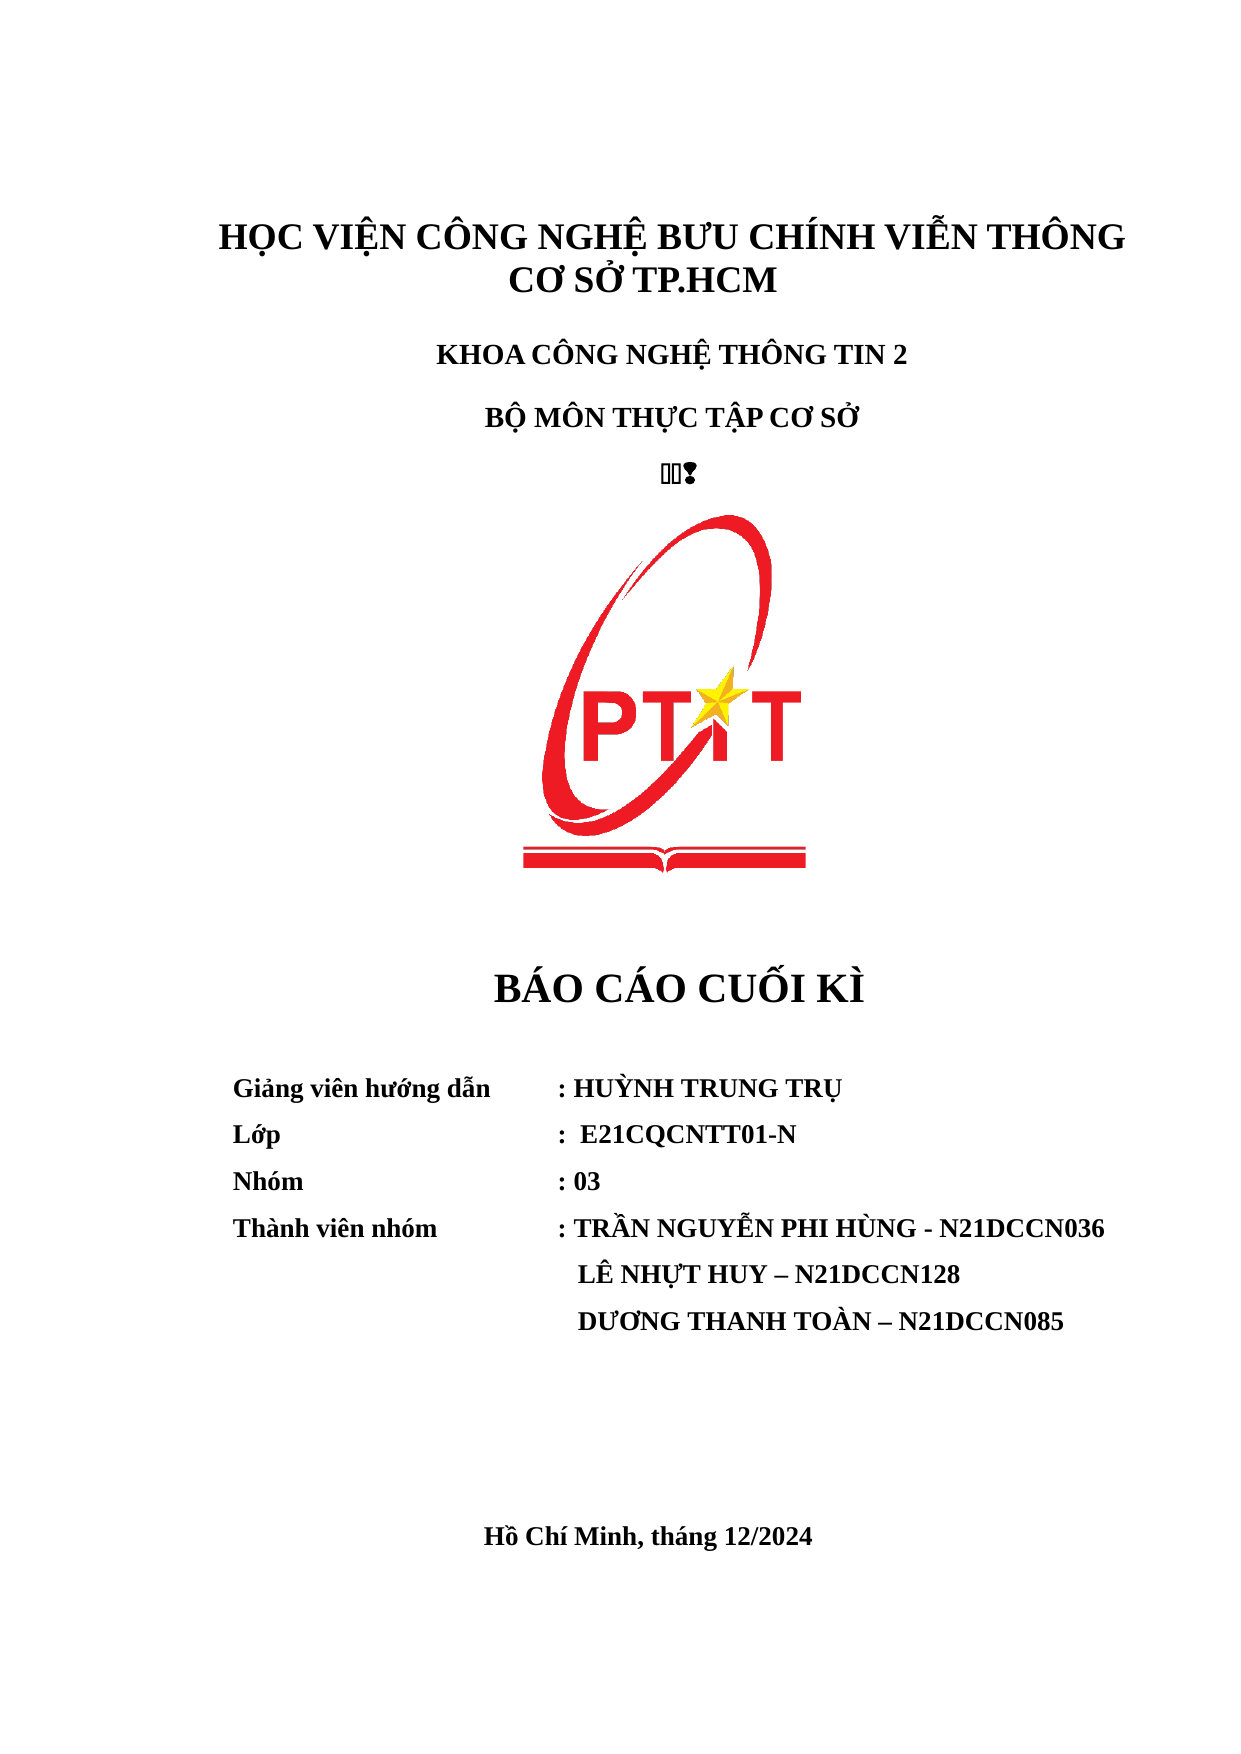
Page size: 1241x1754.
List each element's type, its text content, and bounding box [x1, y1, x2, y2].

title Hồ Chí Minh, tháng 12/2024 [177, 1520, 1122, 1552]
table_header Giảng viên hướng dẫn [221, 1072, 546, 1118]
text BỘ MÔN THỰC TẬP CƠ SỞ [177, 400, 1122, 434]
table_cell Thành viên nhóm [221, 1212, 546, 1352]
table_cell Lớp [221, 1118, 546, 1165]
text KHOA CÔNG NGHỆ THÔNG TIN 2 [177, 190, 1122, 371]
table_cell Nhóm [221, 1165, 546, 1212]
picture [523, 515, 806, 873]
table_cell : TRẦN NGUYỄN PHI HÙNG - N21DCCN036 LÊ NHỰT HUY – N21DCCN128 DƯƠNG THANH TOÀN – N21DCCN085 [546, 1212, 1122, 1352]
table_cell : E21CQCNTT01-N [546, 1118, 1122, 1165]
table_cell : 03 [546, 1165, 1122, 1212]
title BÁO CÁO CUỐI KÌ [177, 963, 1122, 1011]
table_header : HUỲNH TRUNG TRỤ [546, 1072, 1122, 1118]
